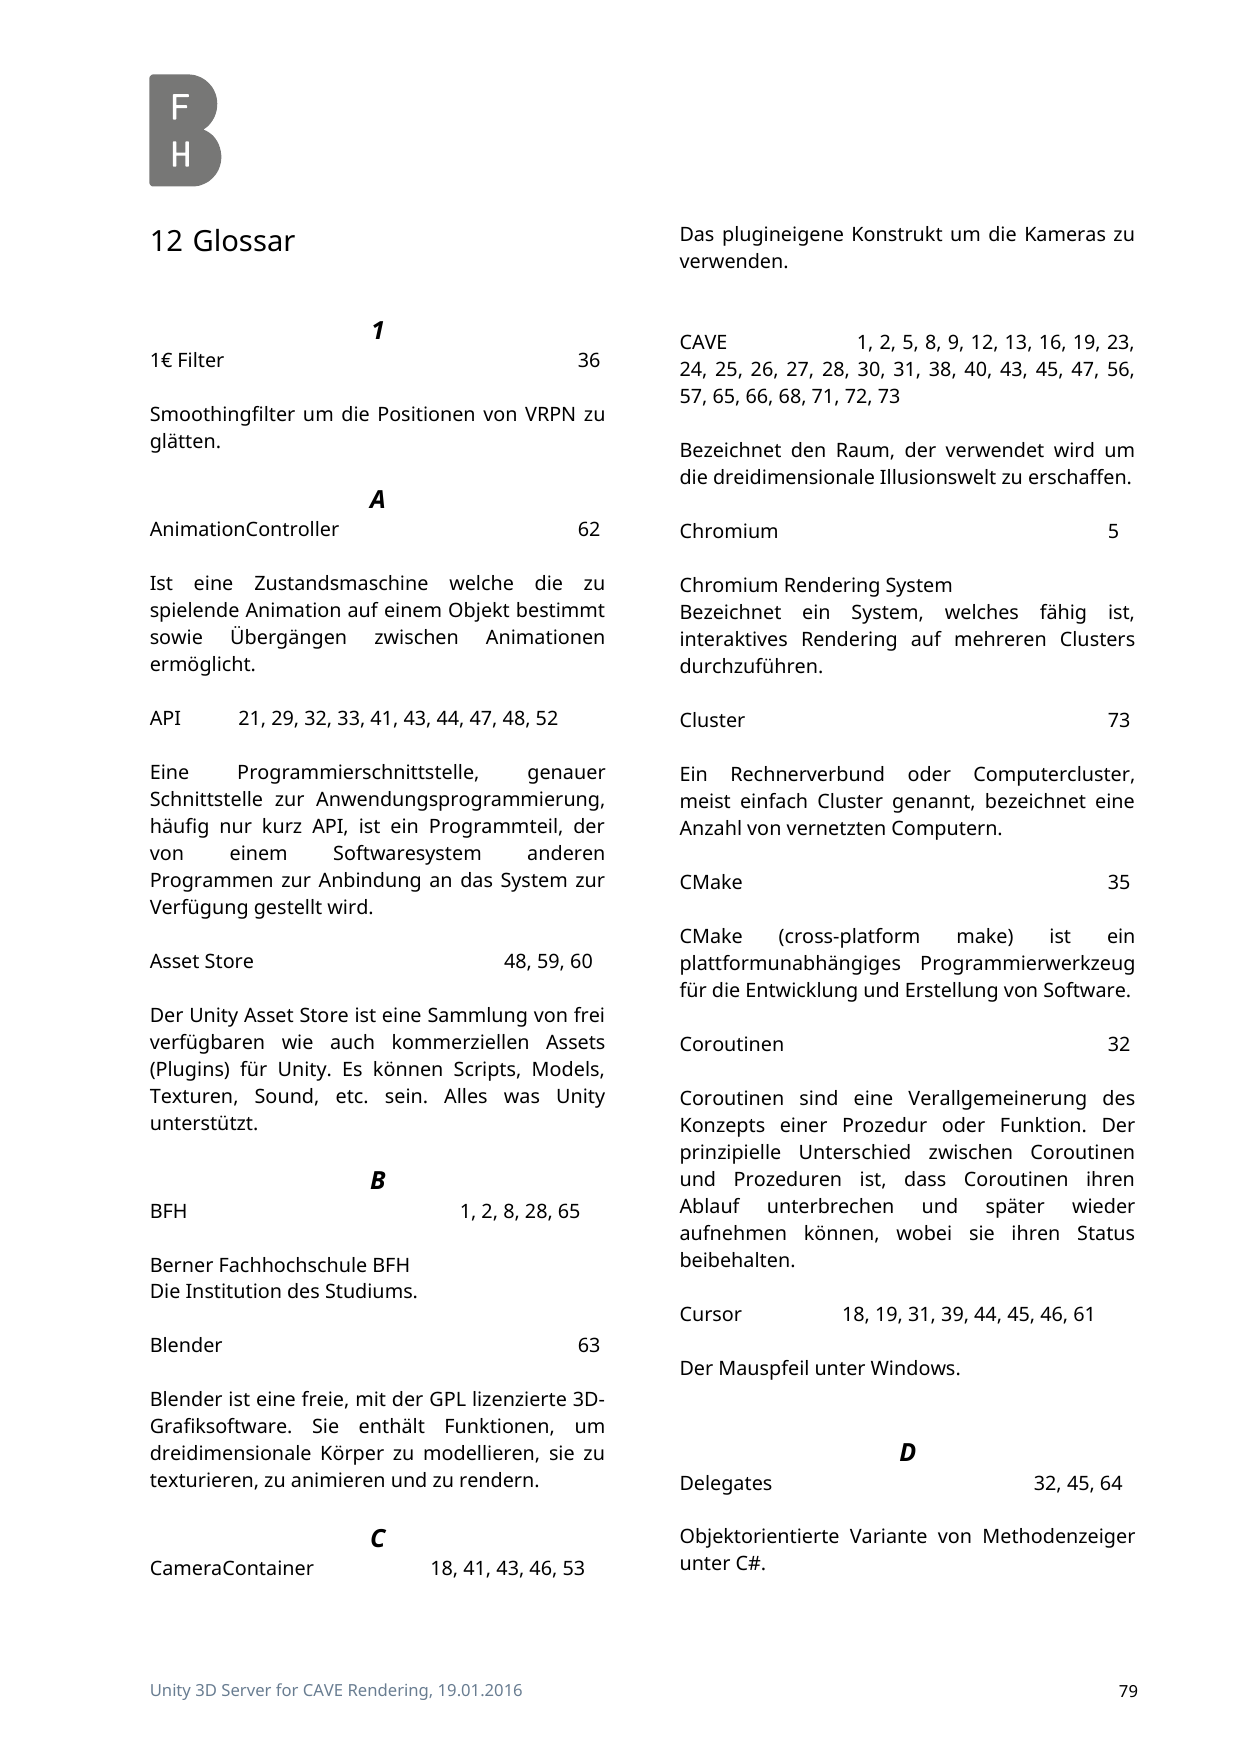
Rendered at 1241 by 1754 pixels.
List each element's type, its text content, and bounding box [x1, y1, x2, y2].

text CMake (cross-platform make) ist ein plattformunabhängiges Programmierwerkzeug für die Entwicklung und Erstellung von Software. [679, 922, 1136, 1003]
text CameraContainer 18, 41, 43, 46, 53 [149, 1555, 606, 1582]
subtitle Glossar [149, 221, 606, 260]
text Berner Fachhochschule BFH [149, 1251, 606, 1278]
text 1 [149, 312, 606, 346]
text AnimationController 62 [149, 515, 606, 542]
text Ist eine Zustandsmaschine welche die zu spielende Animation auf einem Objekt bestimmt sowie Übergängen zwischen Animationen ermöglicht. [149, 569, 606, 677]
text Der Mauspfeil unter Windows. [679, 1354, 1136, 1381]
text Asset Store 48, 59, 60 [149, 947, 606, 974]
text B [149, 1163, 606, 1197]
text CAVE 1, 2, 5, 8, 9, 12, 13, 16, 19, 23, 24, 25, 26, 27, 28, 30, 31, 38, 40, 43, 45, 47, 56, 57, 65, 66, 68, 71, 72, 73 [679, 328, 1136, 409]
text Das plugineigene Konstrukt um die Kameras zu verwenden. [679, 221, 1136, 274]
text Delegates 32, 45, 64 [679, 1469, 1136, 1496]
text A [149, 481, 606, 515]
text D [679, 1435, 1136, 1469]
text Eine Programmierschnittstelle, genauer Schnittstelle zur Anwendungsprogrammierung, häufig nur kurz API, ist ein Programmteil, der von einem Softwaresystem anderen Programmen zur Anbindung an das System zur Verfügung gestellt wird. [149, 758, 606, 920]
text Bezeichnet ein System, welches fähig ist, interaktives Rendering auf mehreren Clusters durchzuführen. [679, 598, 1136, 679]
text Coroutinen sind eine Verallgemeinerung des Konzepts einer Prozedur oder Funktion. Der prinzipielle Unterschied zwischen Coroutinen und Prozeduren ist, dass Coroutinen ihren Ablauf unterbrechen und später wieder aufnehmen können, wobei sie ihren Status beibehalten. [679, 1084, 1136, 1273]
text Smoothingfilter um die Positionen von VRPN zu glätten. [149, 400, 606, 454]
text Bezeichnet den Raum, der verwendet wird um die dreidimensionale Illusionswelt zu erschaffen. [679, 436, 1136, 490]
text Blender ist eine freie, mit der GPL lizenzierte 3D-Grafiksoftware. Sie enthält Funktionen, um dreidimensionale Körper zu modellieren, sie zu texturieren, zu animieren und zu rendern. [149, 1386, 606, 1494]
text Die Institution des Studiums. [149, 1278, 606, 1305]
text 1€ Filter 36 [149, 346, 606, 373]
text CMake 35 [679, 868, 1136, 895]
text API 21, 29, 32, 33, 41, 43, 44, 47, 48, 52 [149, 704, 606, 731]
text Ein Rechnerverbund oder Computercluster, meist einfach Cluster genannt, bezeichnet eine Anzahl von vernetzten Computern. [679, 760, 1136, 841]
text Chromium 5 [679, 517, 1136, 544]
text Cluster 73 [679, 706, 1136, 733]
text Blender 63 [149, 1332, 606, 1359]
text Der Unity Asset Store ist eine Sammlung von frei verfügbaren wie auch kommerziellen Assets (Plugins) für Unity. Es können Scripts, Models, Texturen, Sound, etc. sein. Alles was Unity unterstützt. [149, 1001, 606, 1136]
text Cursor 18, 19, 31, 39, 44, 45, 46, 61 [679, 1300, 1136, 1327]
text Coroutinen 32 [679, 1030, 1136, 1057]
text BFH 1, 2, 8, 28, 65 [149, 1197, 606, 1224]
text Chromium Rendering System [679, 571, 1136, 598]
text C [149, 1521, 606, 1555]
text Objektorientierte Variante von Methodenzeiger unter C#. [679, 1523, 1136, 1577]
